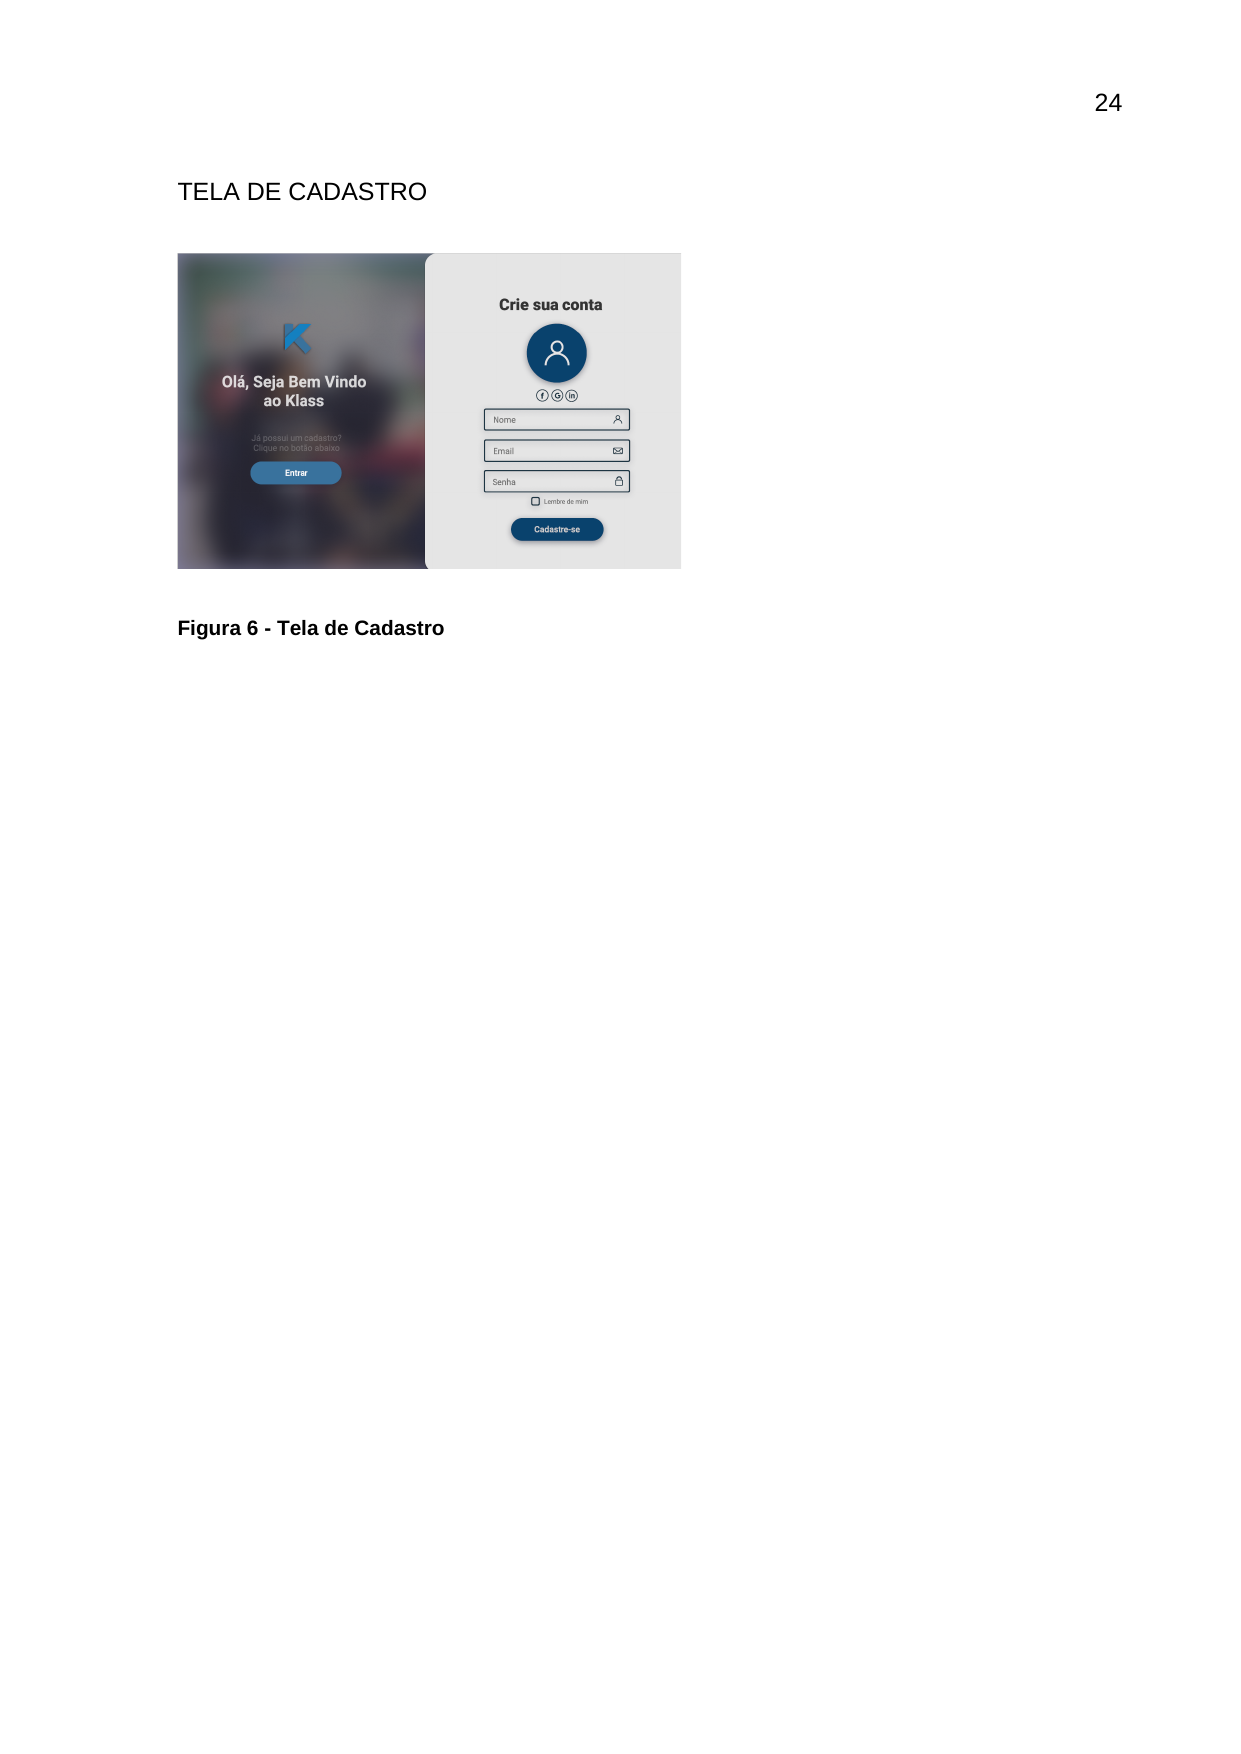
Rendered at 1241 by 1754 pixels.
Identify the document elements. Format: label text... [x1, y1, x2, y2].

picture [177, 253, 682, 569]
text Figura 6 - Tela de Cadastro [177, 616, 1122, 640]
text TELA DE CADASTRO [177, 177, 1122, 206]
